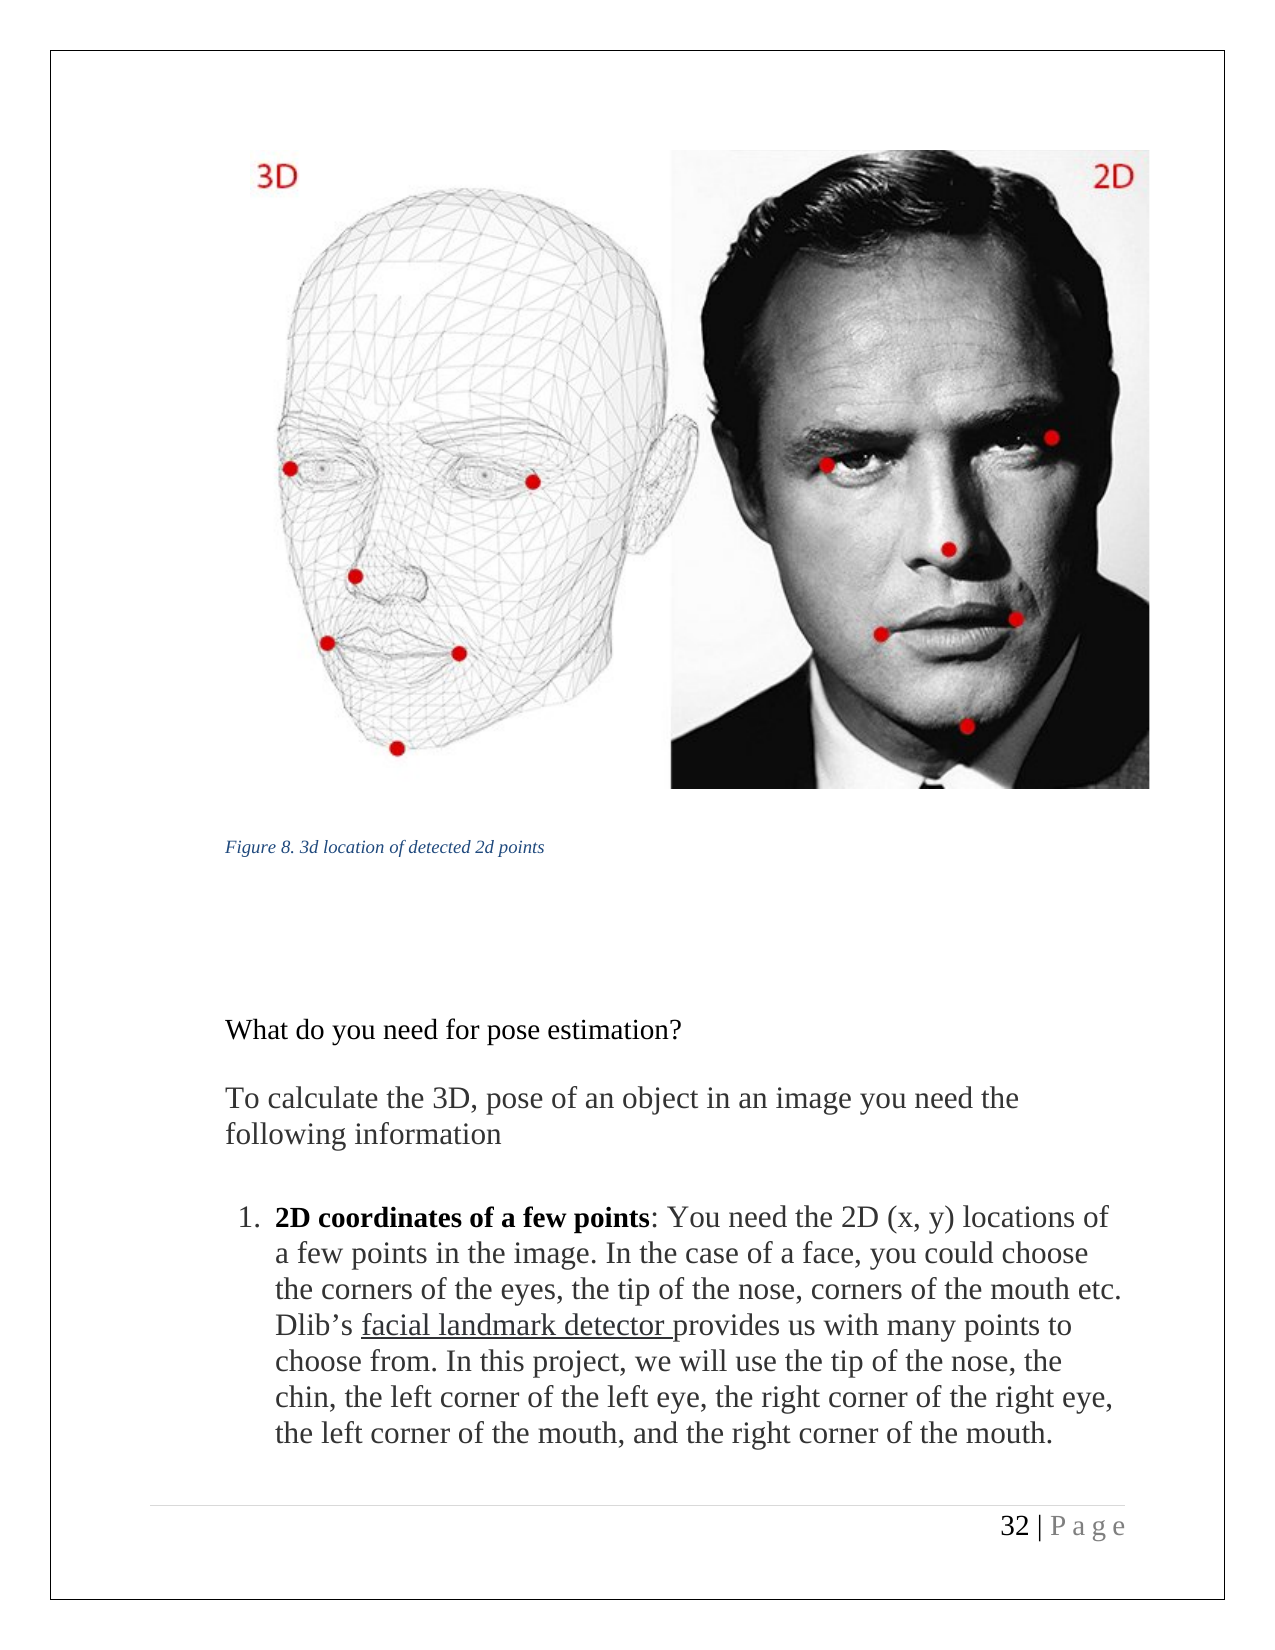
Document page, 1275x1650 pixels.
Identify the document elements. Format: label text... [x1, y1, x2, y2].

picture [250, 150, 1150, 789]
list 2D coordinates of a few points: You need the 2D (x, y) locations of a few points in the image. In the case of a face, you could choose the corners of the eyes, the tip of the nose, corners of the mouth etc. Dlib’s facial landmark detector provides us with many points to choose from. In this project, we will use the tip of the nose, the chin, the left corner of the left eye, the right corner of the right eye, the left corner of the mouth, and the right corner of the mouth. [237, 1198, 1125, 1450]
text To calculate the 3D, pose of an object in an image you need the following information [225, 1079, 1125, 1151]
text What do you need for pose estimation? [150, 1012, 1125, 1046]
